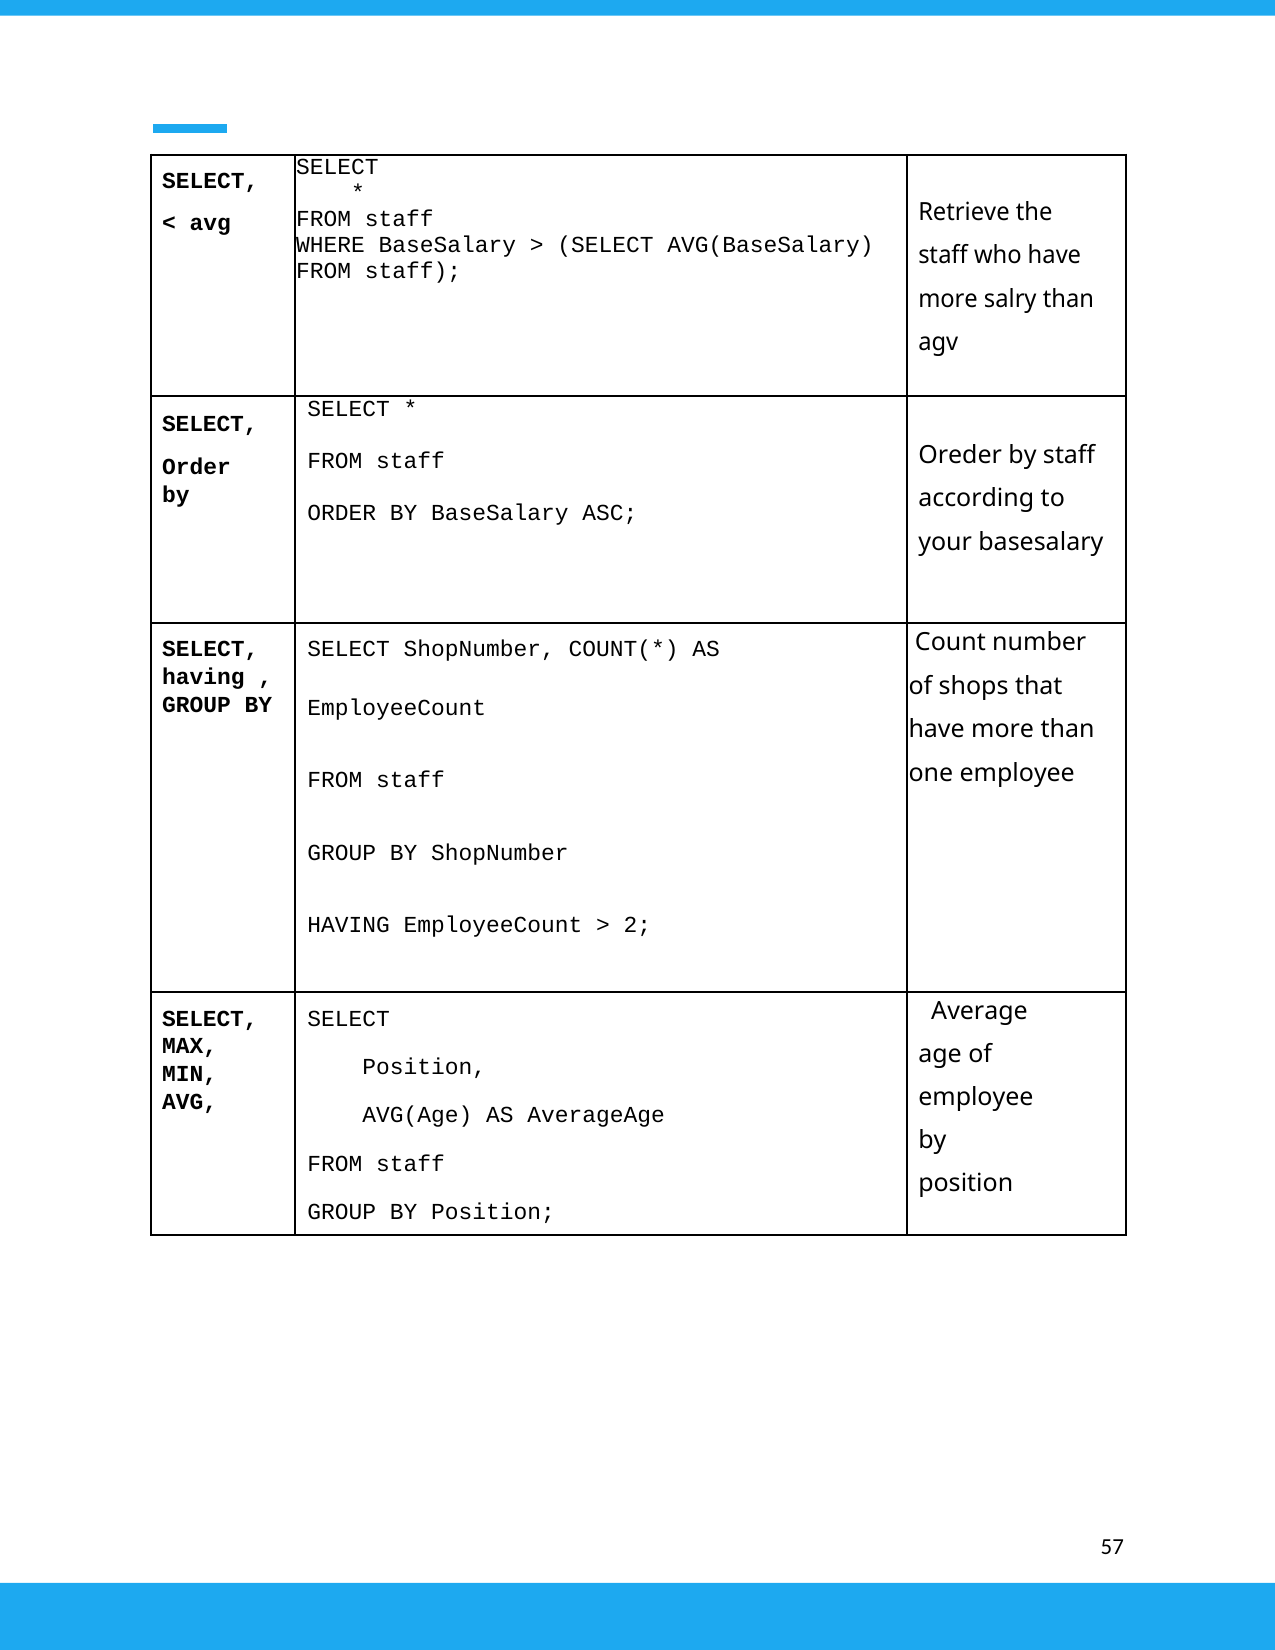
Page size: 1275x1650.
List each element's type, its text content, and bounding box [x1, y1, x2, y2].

table_header SELECT, < avg [152, 156, 294, 395]
table_cell SELECT, having , GROUP BY [152, 624, 294, 991]
table_header SELECT * FROM staff WHERE BaseSalary > (SELECT AVG(BaseSalary) FROM staff); [296, 156, 906, 395]
table_cell SELECT ShopNumber, COUNT(*) AS EmployeeCount FROM staff GROUP BY ShopNumber HAVING EmployeeCount > 2; [296, 624, 906, 991]
table_cell SELECT Position, AVG(Age) AS AverageAge FROM staff GROUP BY Position; [296, 993, 906, 1234]
table_header Retrieve the staff who have more salry than agv [908, 156, 1125, 395]
table_cell Average age of employee by position [908, 993, 1125, 1234]
table_cell SELECT * FROM staff ORDER BY BaseSalary ASC; [296, 397, 906, 622]
table_cell Oreder by staff according to your basesalary [908, 397, 1125, 622]
table_cell Count number of shops that have more than one employee [908, 624, 1125, 991]
table_cell SELECT, MAX, MIN, AVG, [152, 993, 294, 1234]
table_cell SELECT, Order by [152, 397, 294, 622]
